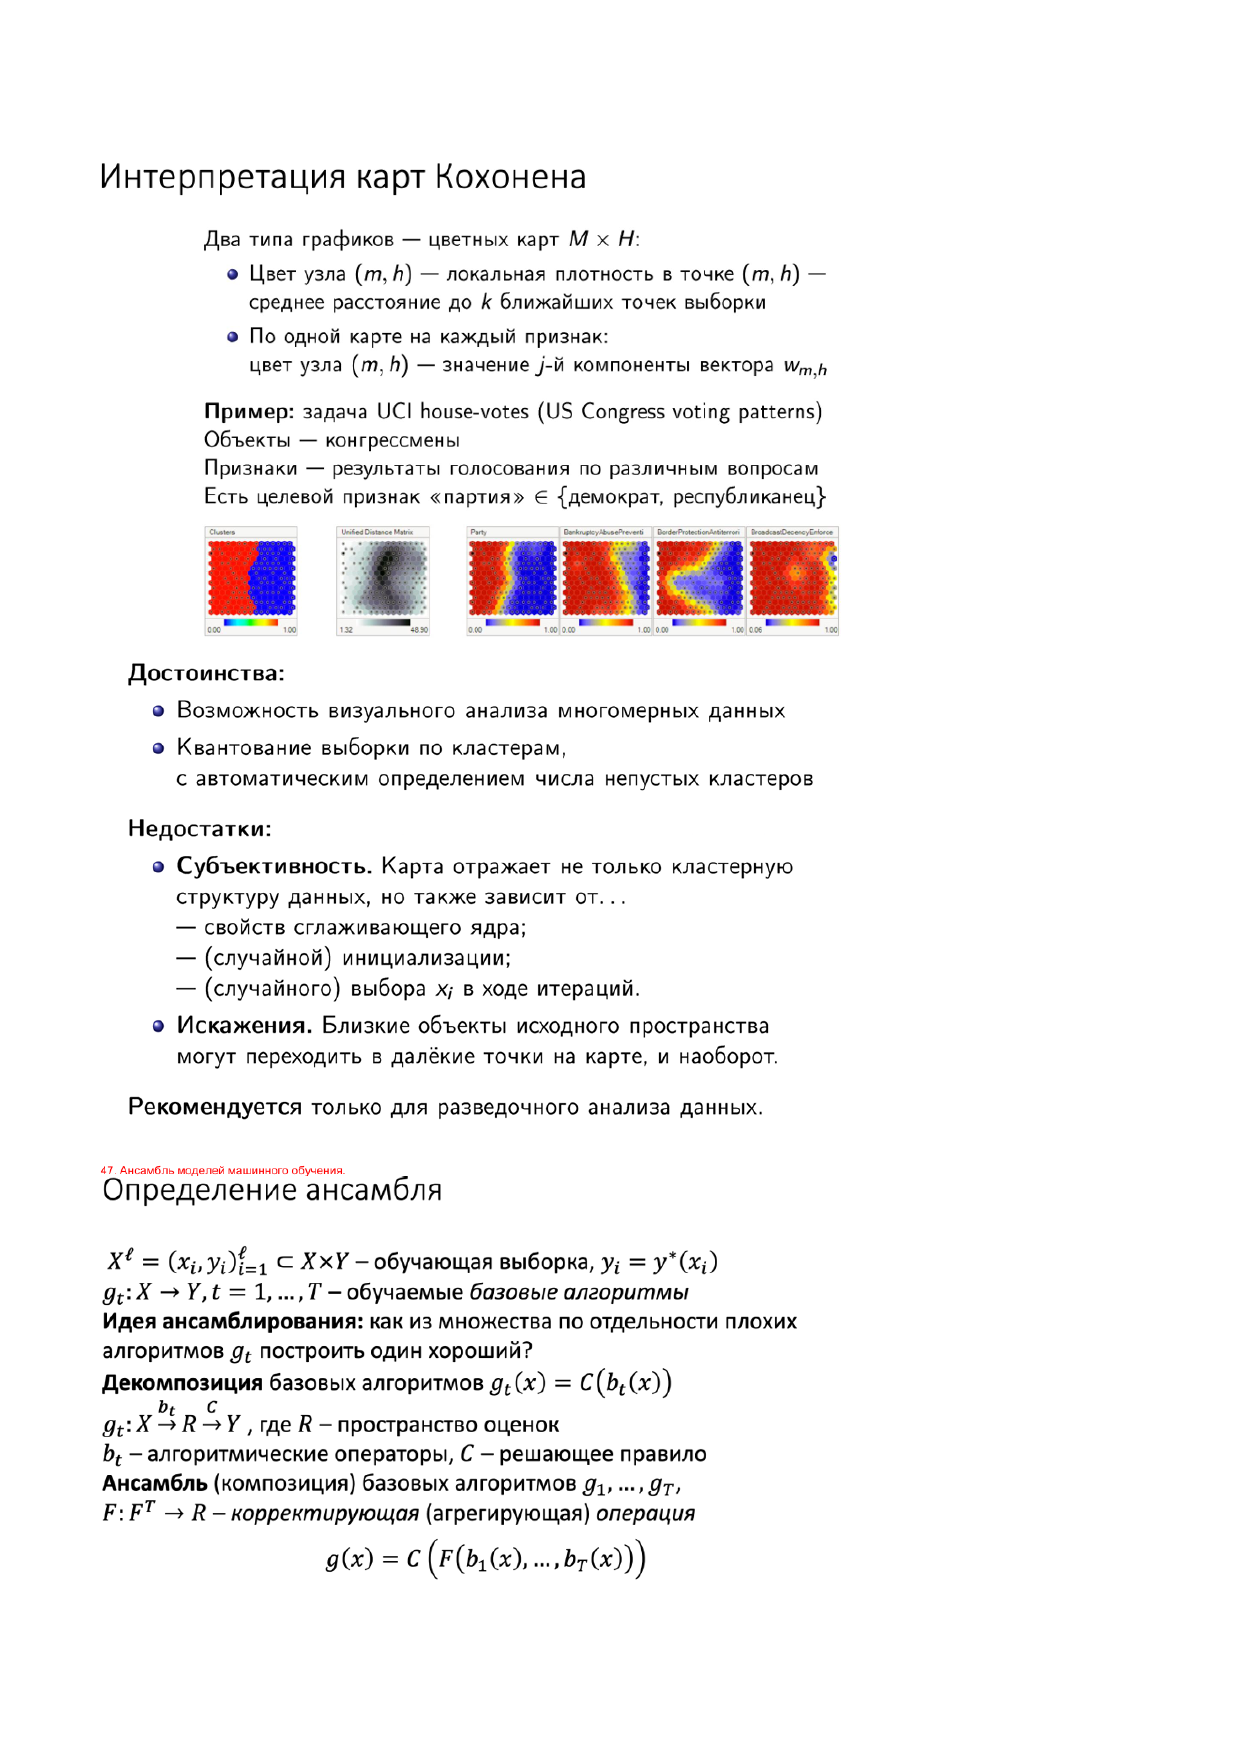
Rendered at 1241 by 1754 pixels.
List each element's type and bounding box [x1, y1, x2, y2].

picture [88, 150, 866, 1590]
